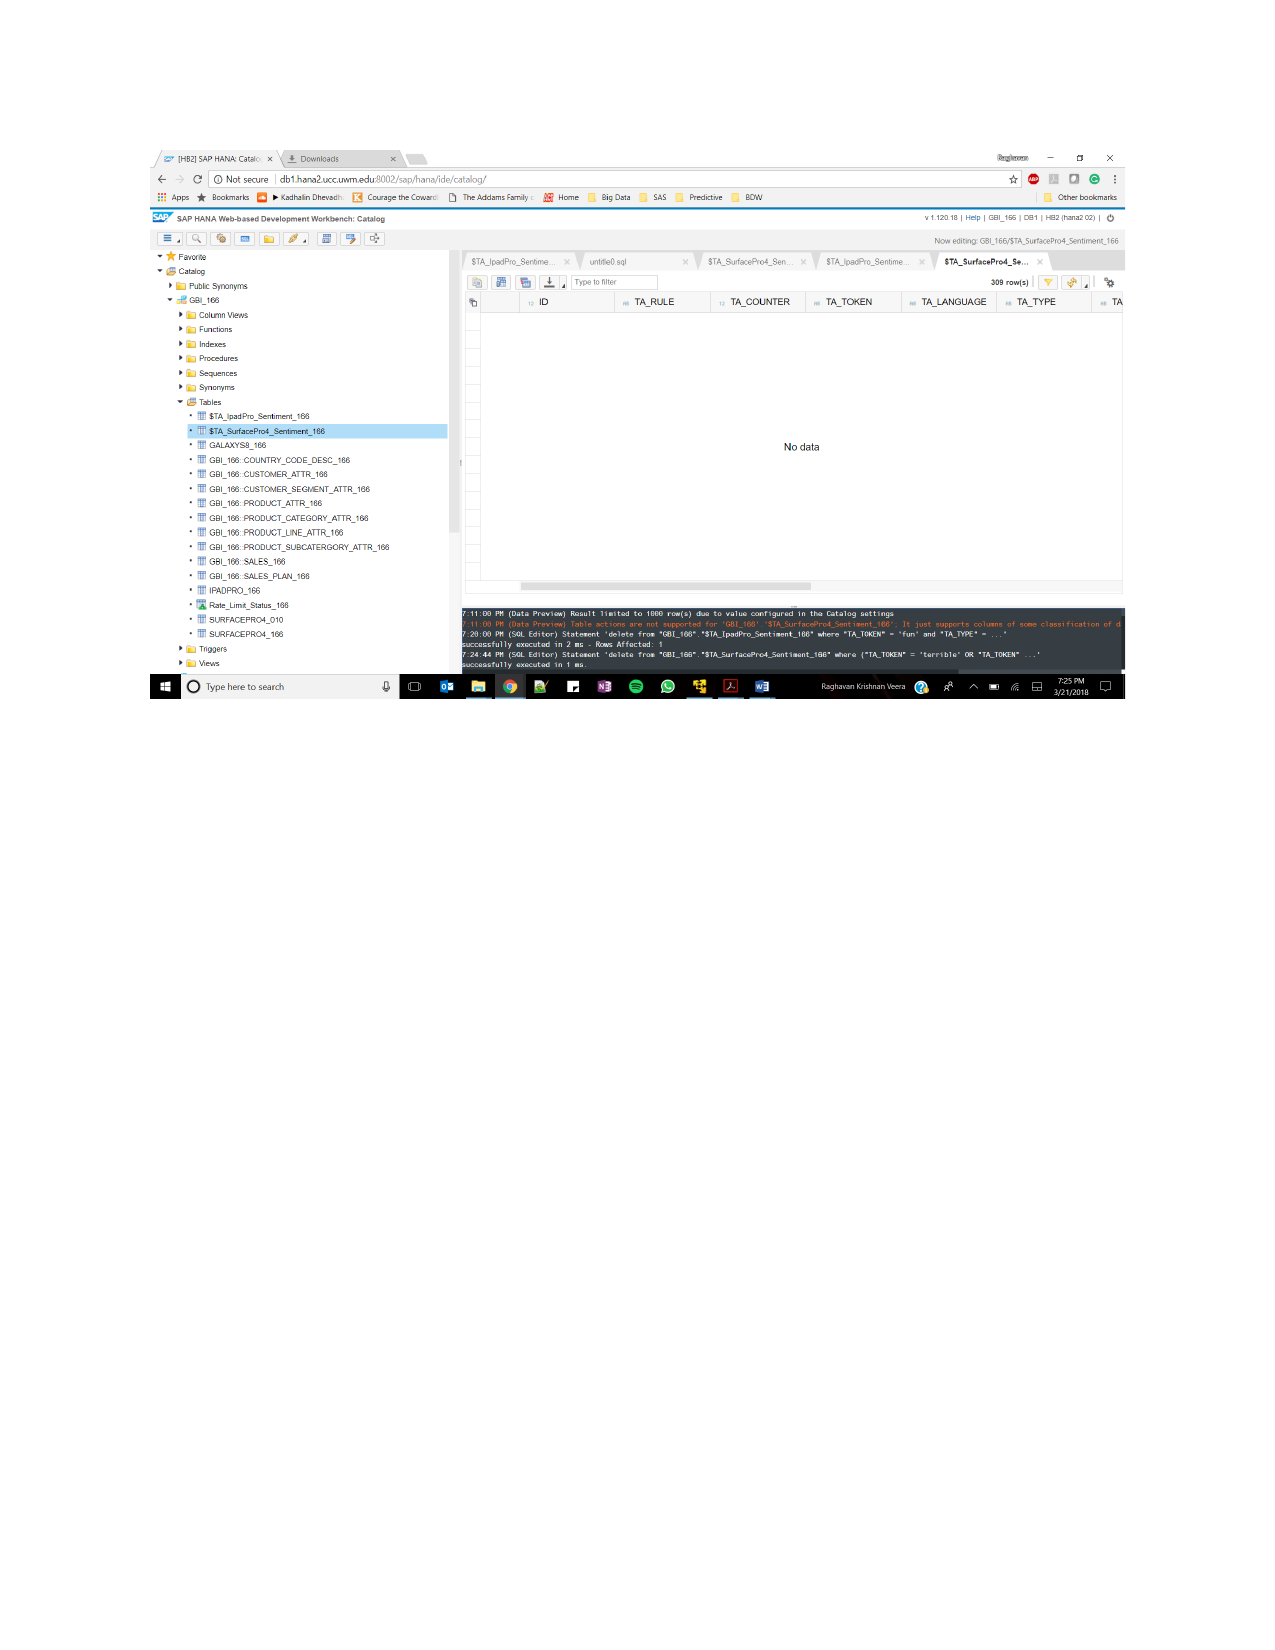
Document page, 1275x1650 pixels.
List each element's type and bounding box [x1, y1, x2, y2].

picture [150, 150, 1125, 699]
